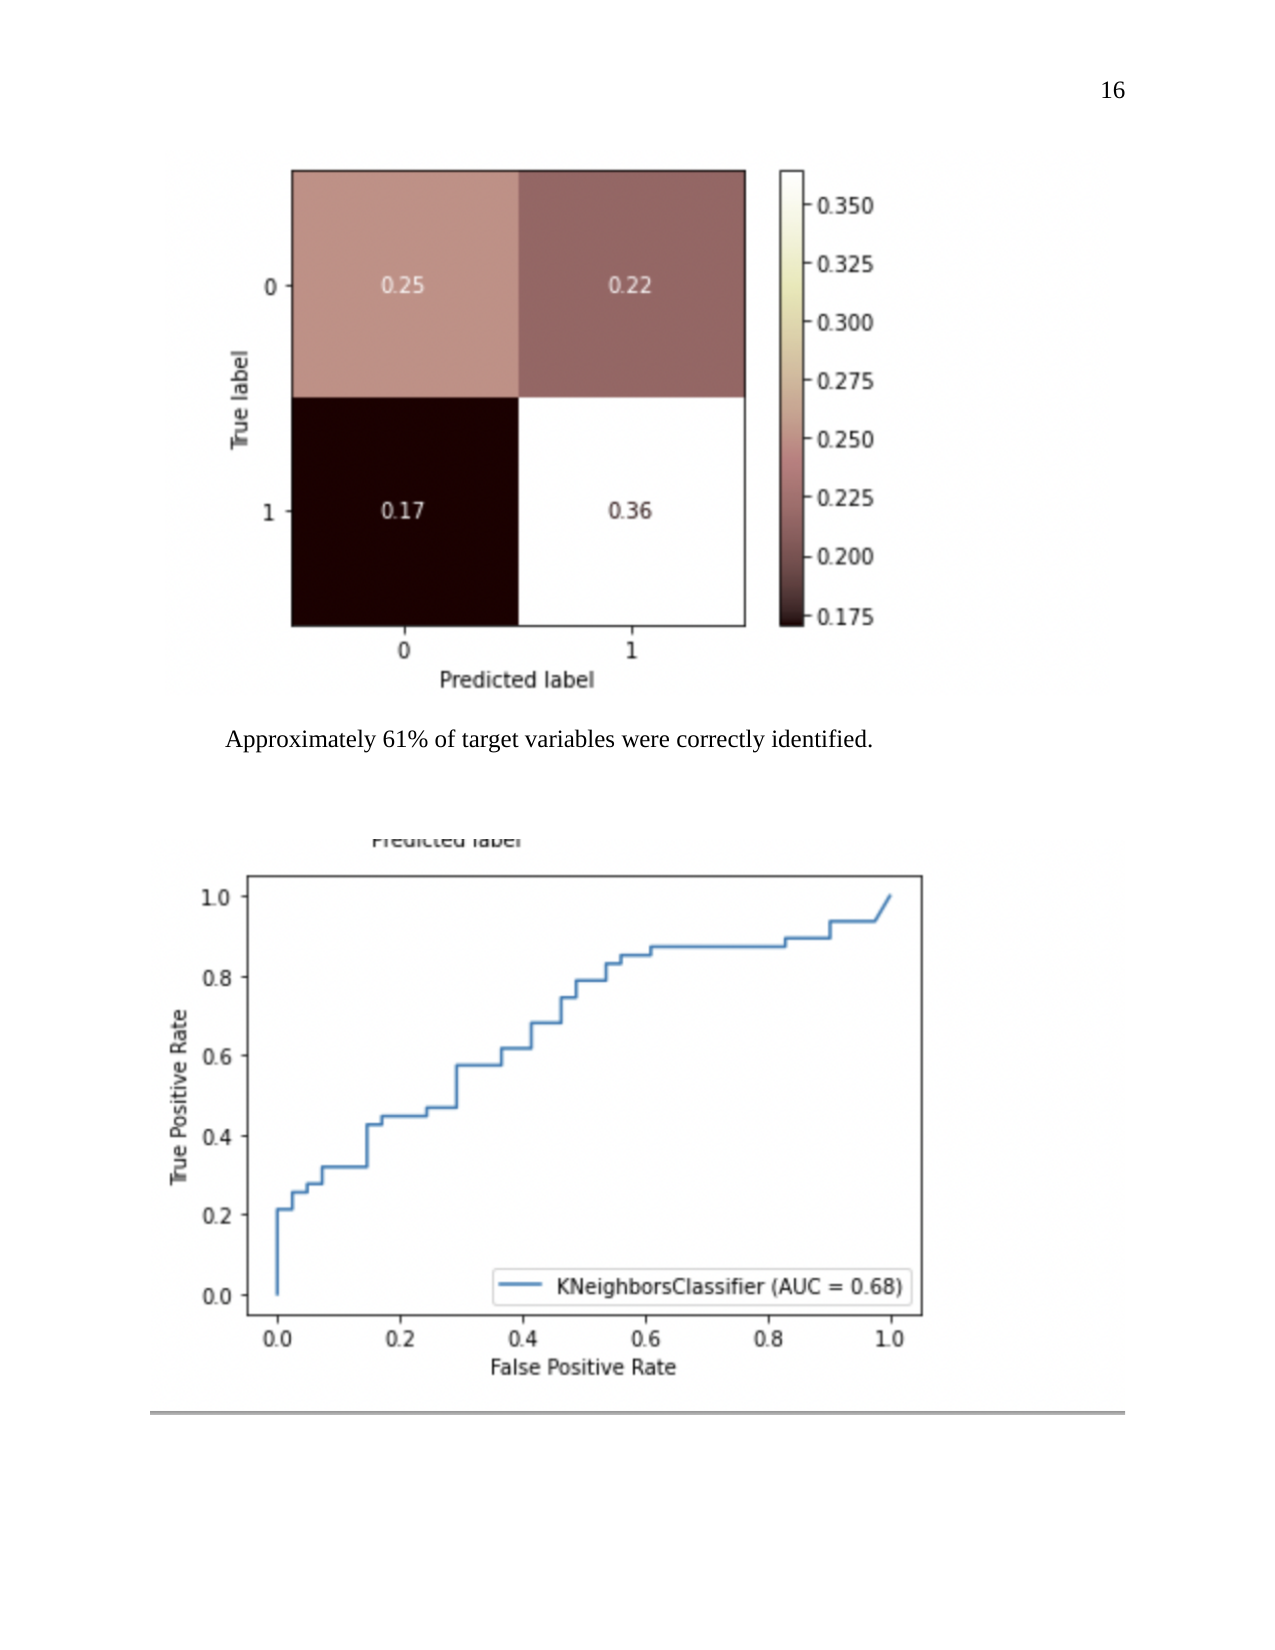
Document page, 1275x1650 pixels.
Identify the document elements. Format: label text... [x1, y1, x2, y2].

text Approximately 61% of target variables were correctly identified. [150, 724, 1125, 753]
picture [150, 839, 1125, 1415]
picture [164, 150, 1111, 696]
